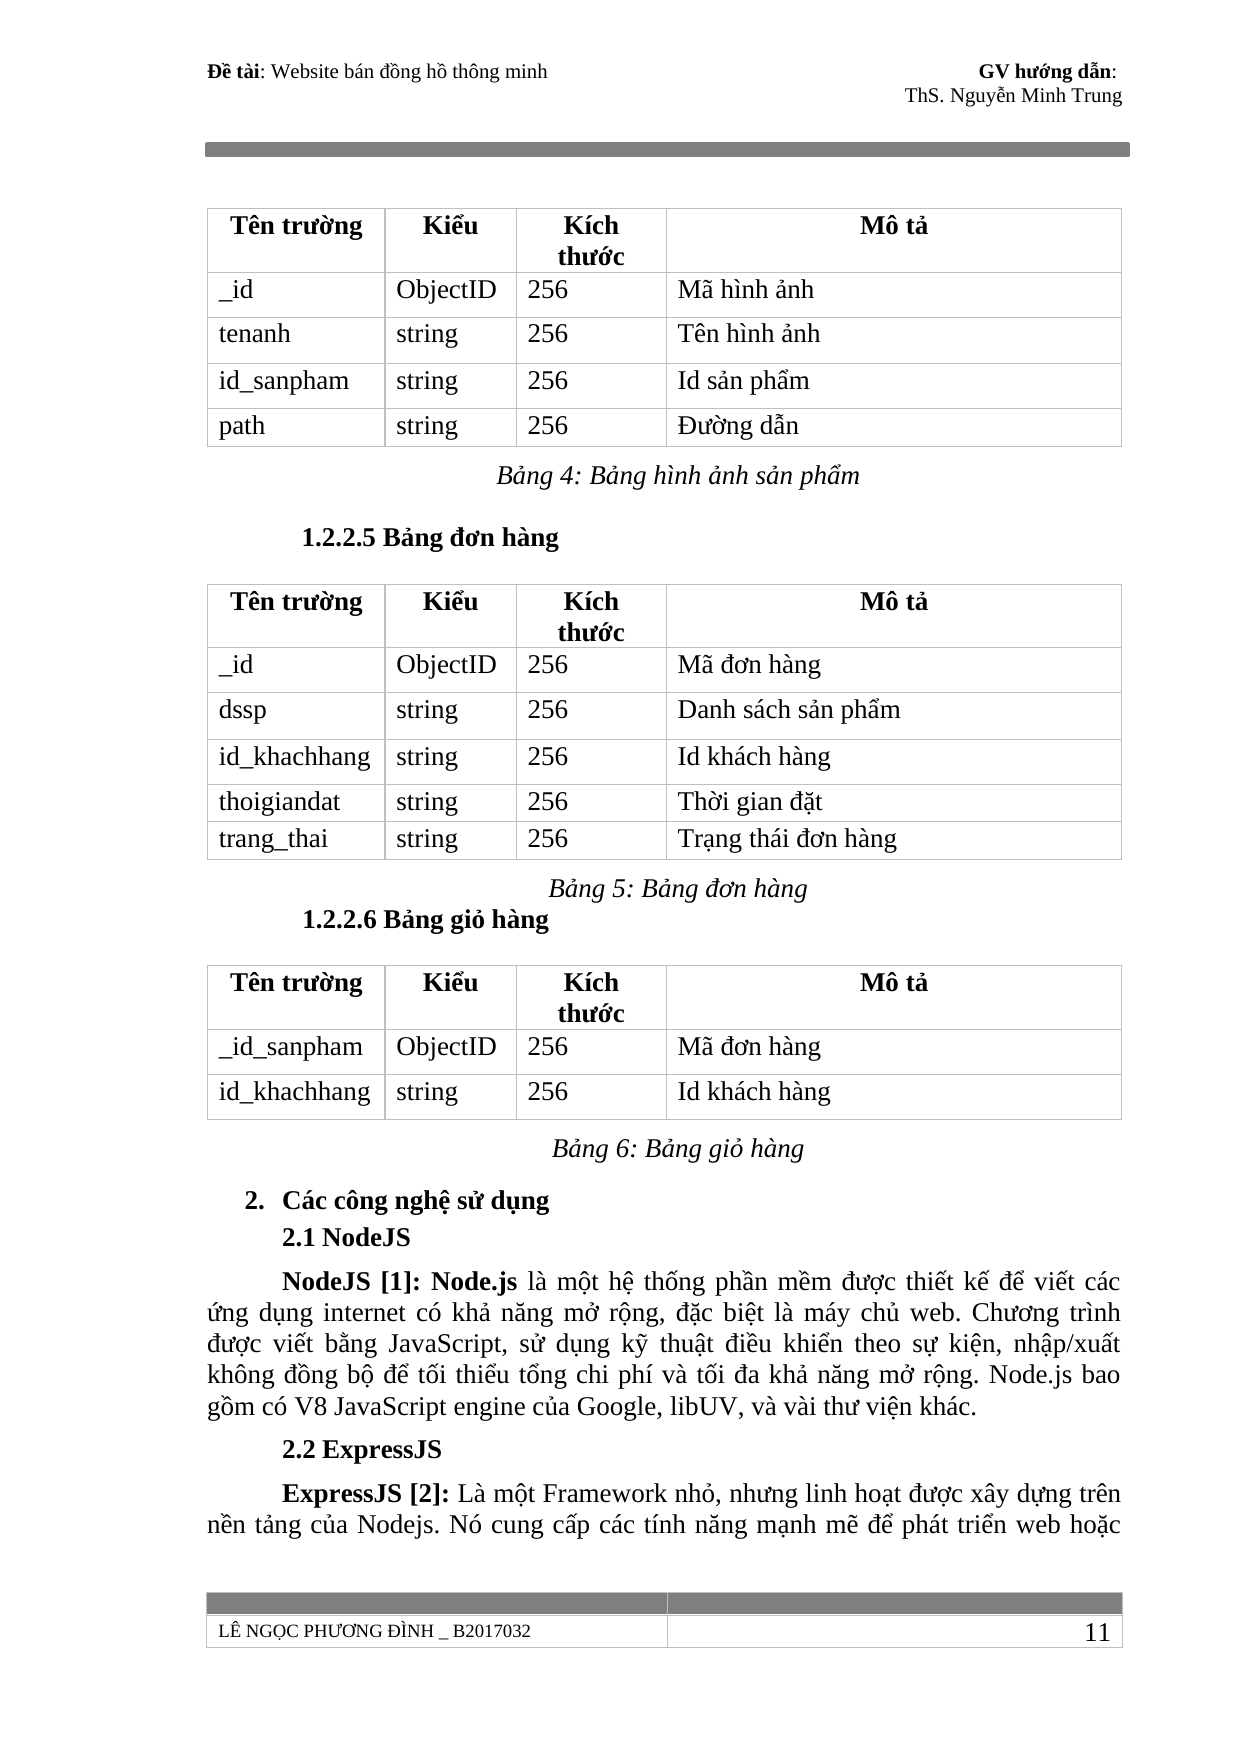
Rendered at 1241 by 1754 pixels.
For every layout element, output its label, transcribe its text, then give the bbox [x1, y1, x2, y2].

text NodeJS [1]: Node.js là một hệ thống phần mềm được thiết kế để viết các ứng dụng internet có khả năng mở rộng, đặc biệt là máy chủ web. Chương trình được viết bằng JavaScript, sử dụng kỹ thuật điều khiển theo sự kiện, nhập/xuất không đồng bộ để tối thiểu tổng chi phí và tối đa khả năng mở rộng. Node.js bao gồm có V8 JavaScript engine của Google, libUV, và vài thư viện khác. [207, 1265, 1122, 1421]
table_cell tenanh [208, 318, 384, 363]
table_cell Id khách hàng [667, 740, 1121, 784]
table_cell id_khachhang [208, 740, 384, 784]
table_cell string [386, 693, 516, 739]
table_cell 256 [517, 693, 666, 739]
table_cell _id [208, 648, 384, 692]
text Bảng 5: Bảng đơn hàng [207, 872, 1122, 903]
table_cell id_sanpham [208, 364, 384, 408]
table_cell Id khách hàng [667, 1075, 1121, 1118]
table_cell 256 [517, 318, 666, 363]
table_header Kích thước [517, 966, 666, 1029]
table_cell string [386, 822, 516, 858]
text Bảng 6: Bảng giỏ hàng [207, 1132, 1122, 1163]
table_cell ObjectID [386, 648, 516, 692]
table_cell 256 [517, 785, 666, 821]
table_header Tên trường [208, 585, 384, 647]
table_cell _id [208, 273, 384, 317]
table_cell string [386, 740, 516, 784]
table_cell Tên hình ảnh [667, 318, 1121, 363]
table_cell 256 [517, 364, 666, 408]
table_header Kiểu [386, 585, 516, 647]
table_header Kích thước [517, 585, 666, 647]
table_cell string [386, 785, 516, 821]
table_cell 256 [517, 273, 666, 317]
table_cell path [208, 409, 384, 446]
table_cell string [386, 318, 516, 363]
text 1.2.2.5 Bảng đơn hàng [207, 521, 1122, 553]
table_cell Đường dẫn [667, 409, 1121, 446]
table_header Kích thước [517, 209, 666, 272]
table_cell 256 [517, 822, 666, 858]
table_cell string [386, 1075, 516, 1118]
table_cell 256 [517, 1075, 666, 1118]
table_cell Mã đơn hàng [667, 1030, 1121, 1074]
table_header Tên trường [208, 209, 384, 272]
table_cell string [386, 364, 516, 408]
subtitle Các công nghệ sử dụng [244, 1184, 1122, 1215]
table_cell thoigiandat [208, 785, 384, 821]
table_cell Mã hình ảnh [667, 273, 1121, 317]
table_cell 256 [517, 648, 666, 692]
table_cell 256 [517, 740, 666, 784]
table_cell string [386, 409, 516, 446]
table_cell Thời gian đặt [667, 785, 1121, 821]
table_header Tên trường [208, 966, 384, 1029]
table_header Mô tả [667, 209, 1121, 272]
table_cell Danh sách sản phẩm [667, 693, 1121, 739]
table_cell Id sản phẩm [667, 364, 1121, 408]
table_cell Mã đơn hàng [667, 648, 1121, 692]
table_cell dssp [208, 693, 384, 739]
table_cell id_khachhang [208, 1075, 384, 1118]
table_header Mô tả [667, 966, 1121, 1029]
text 1.2.2.6 Bảng giỏ hàng [207, 903, 1122, 934]
table_header Kiểu [386, 209, 516, 272]
subtitle ExpressJS [282, 1433, 1122, 1464]
table_cell Trạng thái đơn hàng [667, 822, 1121, 858]
table_cell trang_thai [208, 822, 384, 858]
table_cell 256 [517, 409, 666, 446]
table_cell ObjectID [386, 1030, 516, 1074]
subtitle NodeJS [282, 1221, 1122, 1252]
text Bảng 4: Bảng hình ảnh sản phẩm [207, 459, 1122, 490]
table_header Kiểu [386, 966, 516, 1029]
table_cell 256 [517, 1030, 666, 1074]
table_cell _id_sanpham [208, 1030, 384, 1074]
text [207, 1477, 1122, 1539]
table_cell ObjectID [386, 273, 516, 317]
table_header Mô tả [667, 585, 1121, 647]
